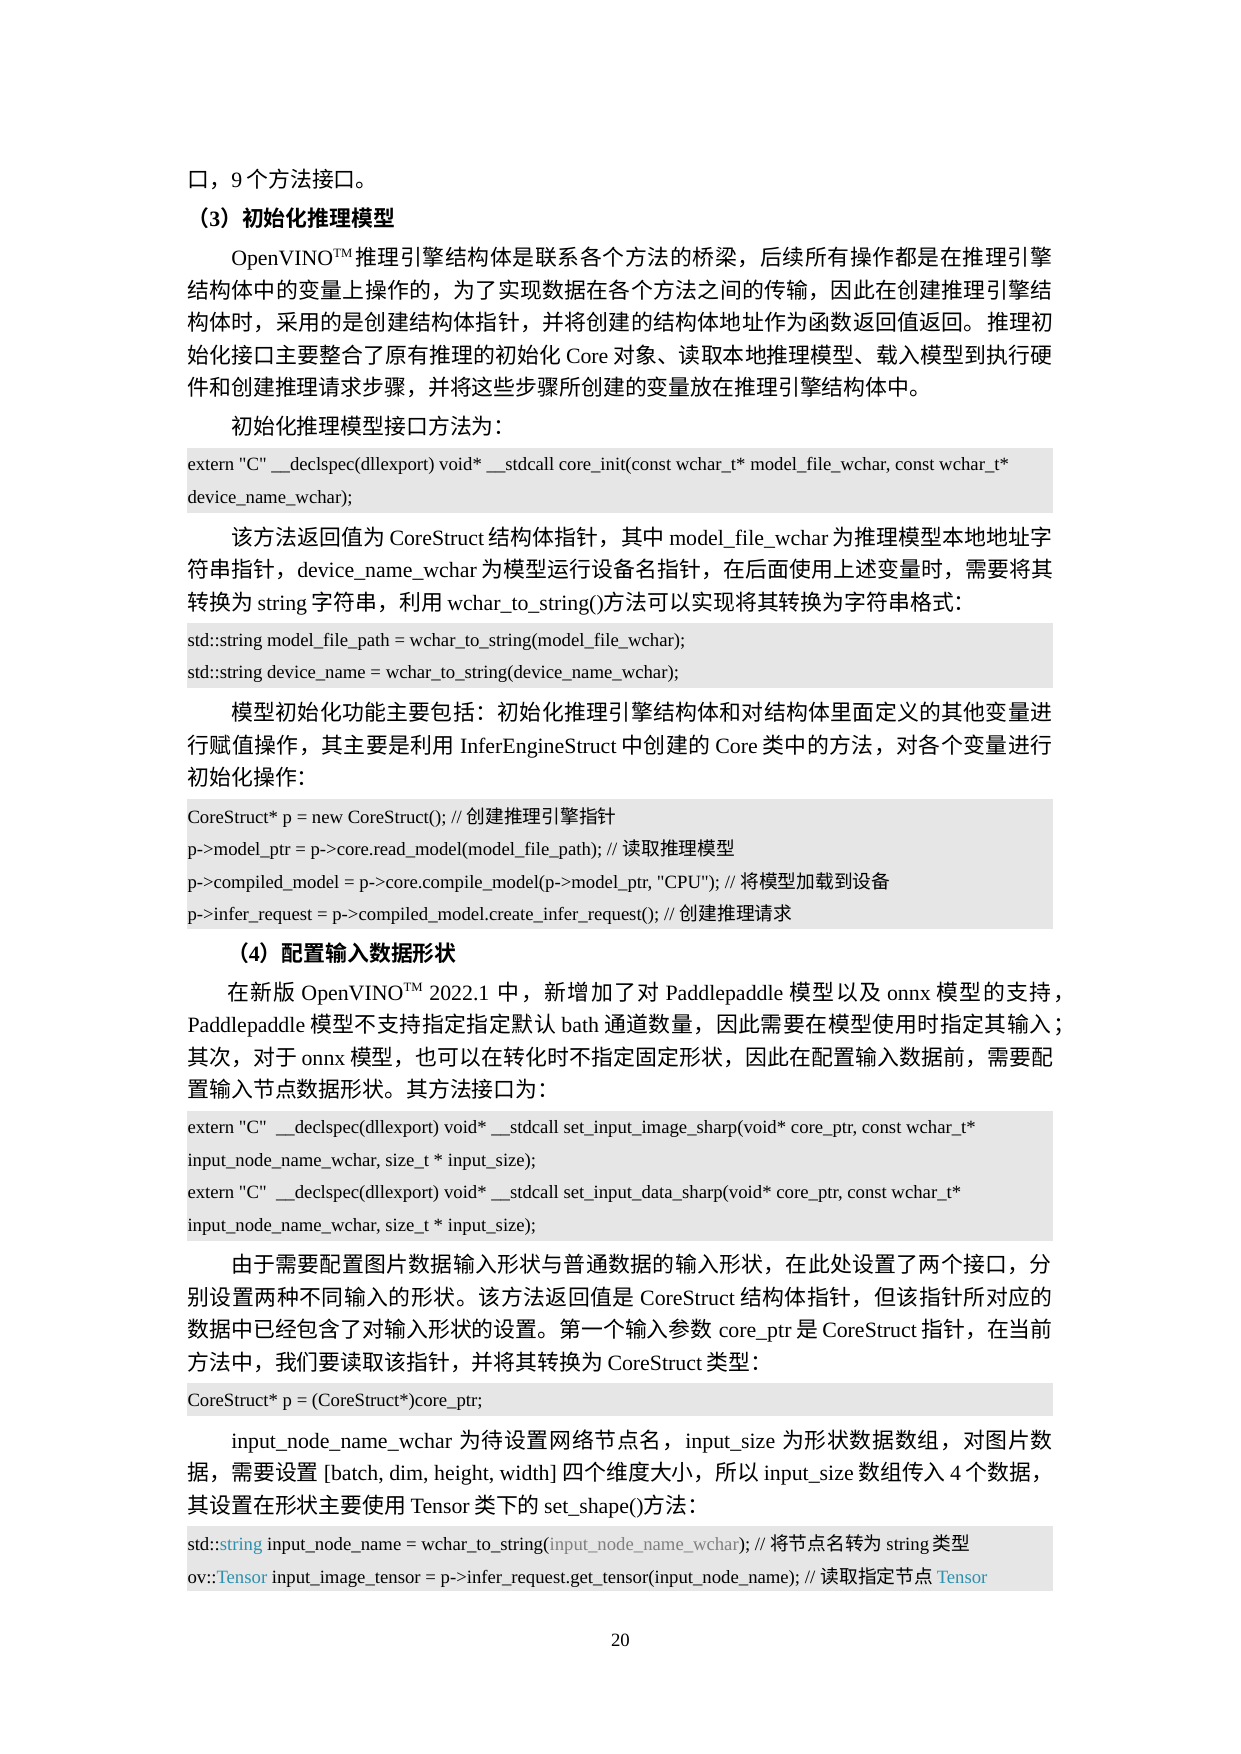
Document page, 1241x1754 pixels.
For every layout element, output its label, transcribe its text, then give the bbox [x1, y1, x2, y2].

text extern "C" __declspec(dllexport) void* __stdcall set_input_data_sharp(void* core_ptr, const wchar_t* input_node_name_wchar, size_t * input_size); [187, 1176, 1053, 1241]
text extern "C" __declspec(dllexport) void* __stdcall set_input_image_sharp(void* core_ptr, const wchar_t* input_node_name_wchar, size_t * input_size); [187, 1111, 1053, 1176]
text 在新版OpenVINOTM 2022.1 中，新增加了对Paddlepaddle模型以及onnx模型的支持，Paddlepaddle模型不支持指定指定默认bath通道数量，因此需要在模型使用时指定其输入；其次，对于onnx模型，也可以在转化时不指定固定形状，因此在配置输入数据前，需要配置输入节点数据形状。其方法接口为： [187, 974, 1053, 1104]
text p->model_ptr = p->core.read_model(model_file_path); // 读取推理模型 [187, 831, 1053, 864]
text （4）配置输入数据形状 [187, 935, 1053, 968]
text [187, 162, 1053, 194]
text 模型初始化功能主要包括：初始化推理引擎结构体和对结构体里面定义的其他变量进行赋值操作，其主要是利用InferEngineStruct中创建的Core类中的方法，对各个变量进行初始化操作： [187, 695, 1053, 792]
text OpenVINOTM推理引擎结构体是联系各个方法的桥梁，后续所有操作都是在推理引擎结构体中的变量上操作的，为了实现数据在各个方法之间的传输，因此在创建推理引擎结构体时，采用的是创建结构体指针，并将创建的结构体地址作为函数返回值返回。推理初始化接口主要整合了原有推理的初始化Core对象、读取本地推理模型、载入模型到执行硬件和创建推理请求步骤，并将这些步骤所创建的变量放在推理引擎结构体中。 [187, 240, 1053, 402]
text 初始化推理模型接口方法为： [187, 409, 1053, 441]
text 该方法返回值为CoreStruct结构体指针，其中model_file_wchar为推理模型本地地址字符串指针，device_name_wchar为模型运行设备名指针，在后面使用上述变量时，需要将其转换为string字符串，利用wchar_to_string()方法可以实现将其转换为字符串格式： [187, 519, 1053, 617]
text （3）初始化推理模型 [187, 201, 1053, 233]
text std::string device_name = wchar_to_string(device_name_wchar); [187, 656, 1053, 688]
text p->infer_request = p->compiled_model.create_infer_request(); // 创建推理请求 [187, 896, 1053, 929]
text CoreStruct* p = new CoreStruct(); // 创建推理引擎指针 [187, 799, 1053, 831]
text std::string input_node_name = wchar_to_string(input_node_name_wchar); // 将节点名转为string类型 [187, 1526, 1053, 1559]
text p->compiled_model = p->core.compile_model(p->model_ptr, "CPU"); // 将模型加载到设备 [187, 864, 1053, 896]
text 由于需要配置图片数据输入形状与普通数据的输入形状，在此处设置了两个接口，分别设置两种不同输入的形状。该方法返回值是CoreStruct结构体指针，但该指针所对应的数据中已经包含了对输入形状的设置。第一个输入参数core_ptr是CoreStruct指针，在当前方法中，我们要读取该指针，并将其转换为CoreStruct类型： [187, 1247, 1053, 1377]
text extern "C" __declspec(dllexport) void* __stdcall core_init(const wchar_t* model_file_wchar, const wchar_t* device_name_wchar); [187, 448, 1053, 513]
text ov::Tensor input_image_tensor = p->infer_request.get_tensor(input_node_name); // 读取指定节点Tensor [187, 1559, 1053, 1591]
text input_node_name_wchar 为待设置网络节点名，input_size 为形状数据数组，对图片数据，需要设置 [batch, dim, height, width] 四个维度大小，所以input_size数组传入4个数据，其设置在形状主要使用Tensor类下的set_shape()方法： [187, 1422, 1053, 1520]
text std::string model_file_path = wchar_to_string(model_file_wchar); [187, 623, 1053, 656]
text CoreStruct* p = (CoreStruct*)core_ptr; [187, 1383, 1053, 1416]
